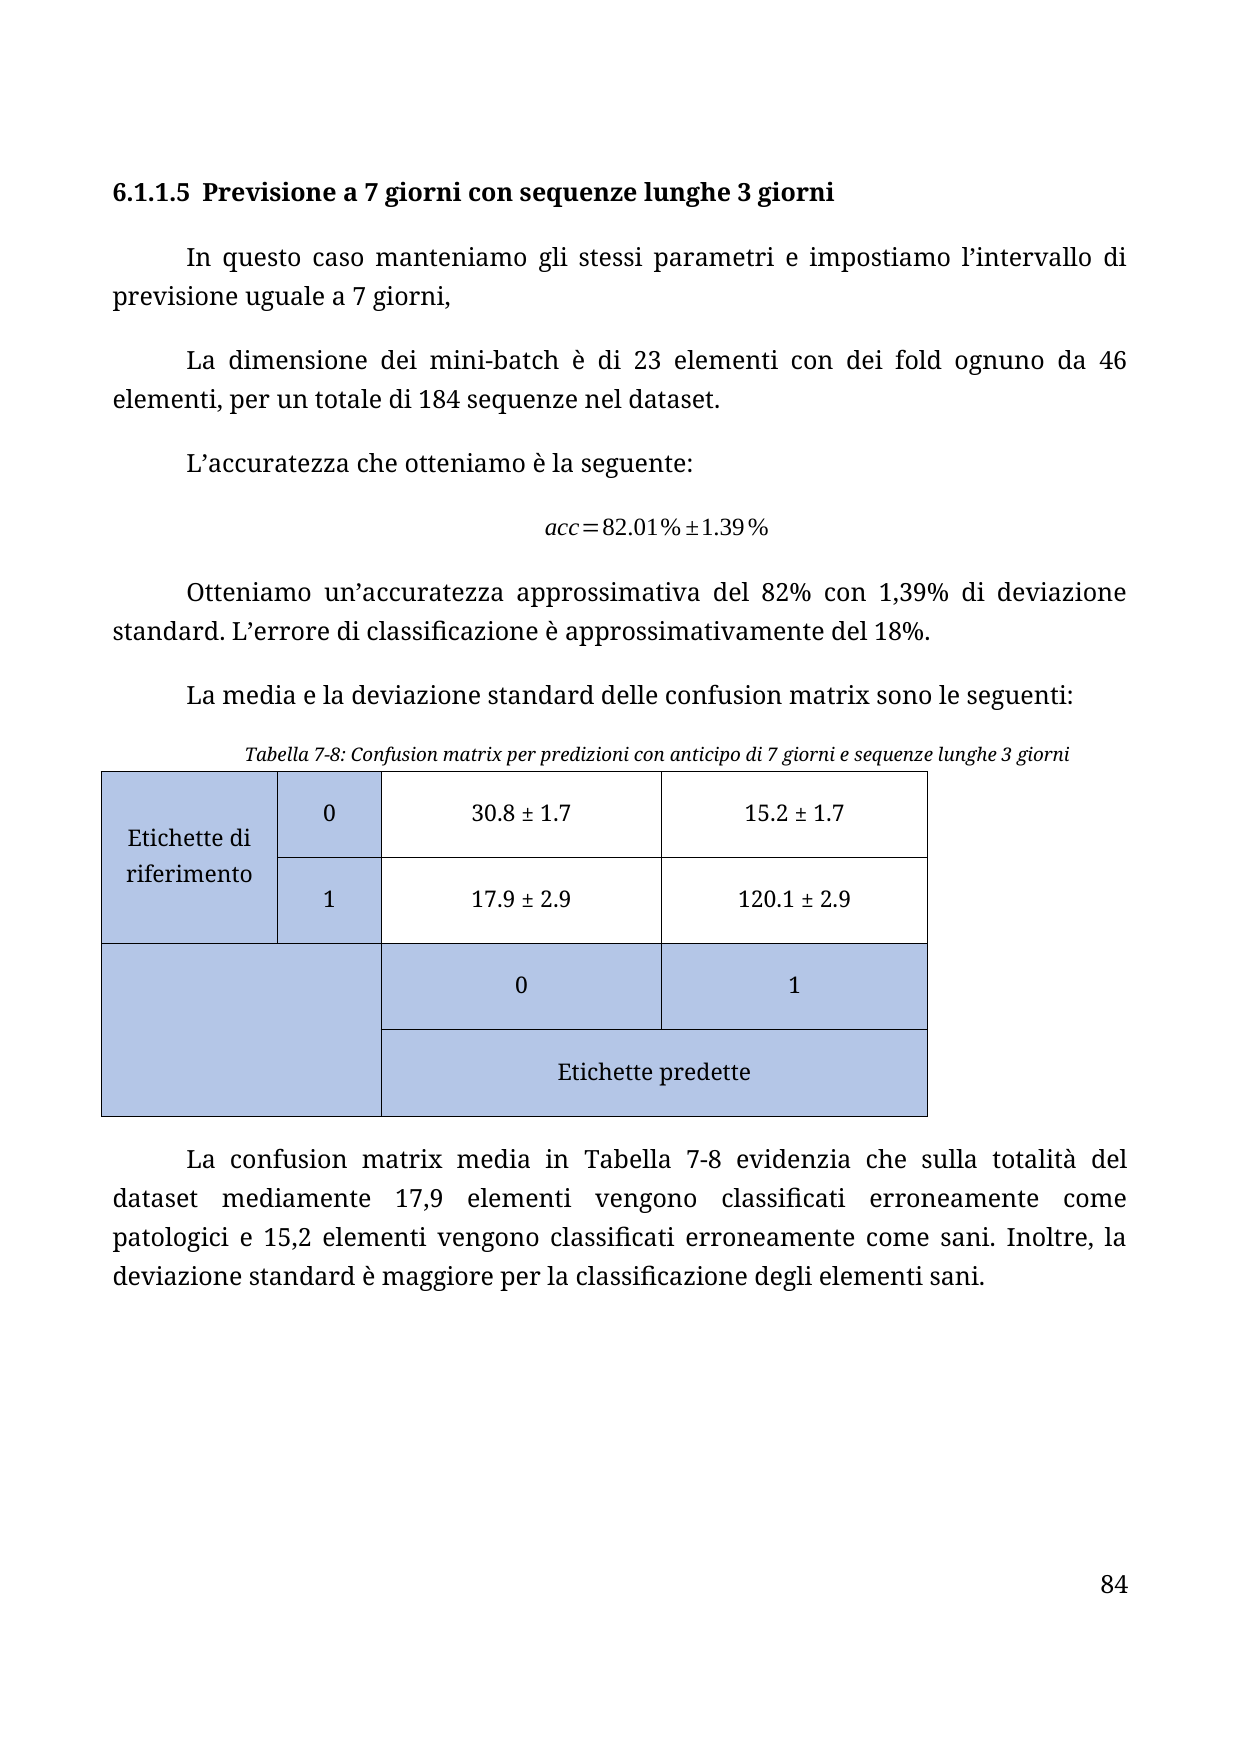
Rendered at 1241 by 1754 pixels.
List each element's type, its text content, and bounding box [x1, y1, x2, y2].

subtitle Previsione a 7 giorni con sequenze lunghe 3 giorni [112, 175, 1128, 209]
table_cell 120.1 ± 2.9 [662, 858, 927, 943]
text La dimensione dei mini-batch è di 23 elementi con dei fold ognuno da 46 elementi, per un totale di 184 sequenze nel dataset. [112, 342, 1128, 416]
table_cell 1 [278, 858, 381, 943]
table_header 0 [278, 772, 381, 857]
text Otteniamo un’accuratezza approssimativa del 82% con 1,39% di deviazione standard. L’errore di classificazione è approssimativamente del 18%. [112, 574, 1128, 647]
table_cell 0 [382, 944, 661, 1029]
text L’accuratezza che otteniamo è la seguente: [112, 446, 1128, 480]
table_cell [102, 944, 381, 1116]
table_header 15.2 ± 1.7 [662, 772, 927, 857]
table_cell 1 [662, 944, 927, 1029]
text La media e la deviazione standard delle confusion matrix sono le seguenti: [112, 677, 1128, 712]
table_header 30.8 ± 1.7 [382, 772, 661, 857]
table_header Etichette di riferimento [102, 772, 277, 943]
table_cell Etichette predette [382, 1030, 927, 1116]
text In questo caso manteniamo gli stessi parametri e impostiamo l’intervallo di previsione uguale a 7 giorni, [112, 239, 1128, 312]
table_cell 17.9 ± 2.9 [382, 858, 661, 943]
